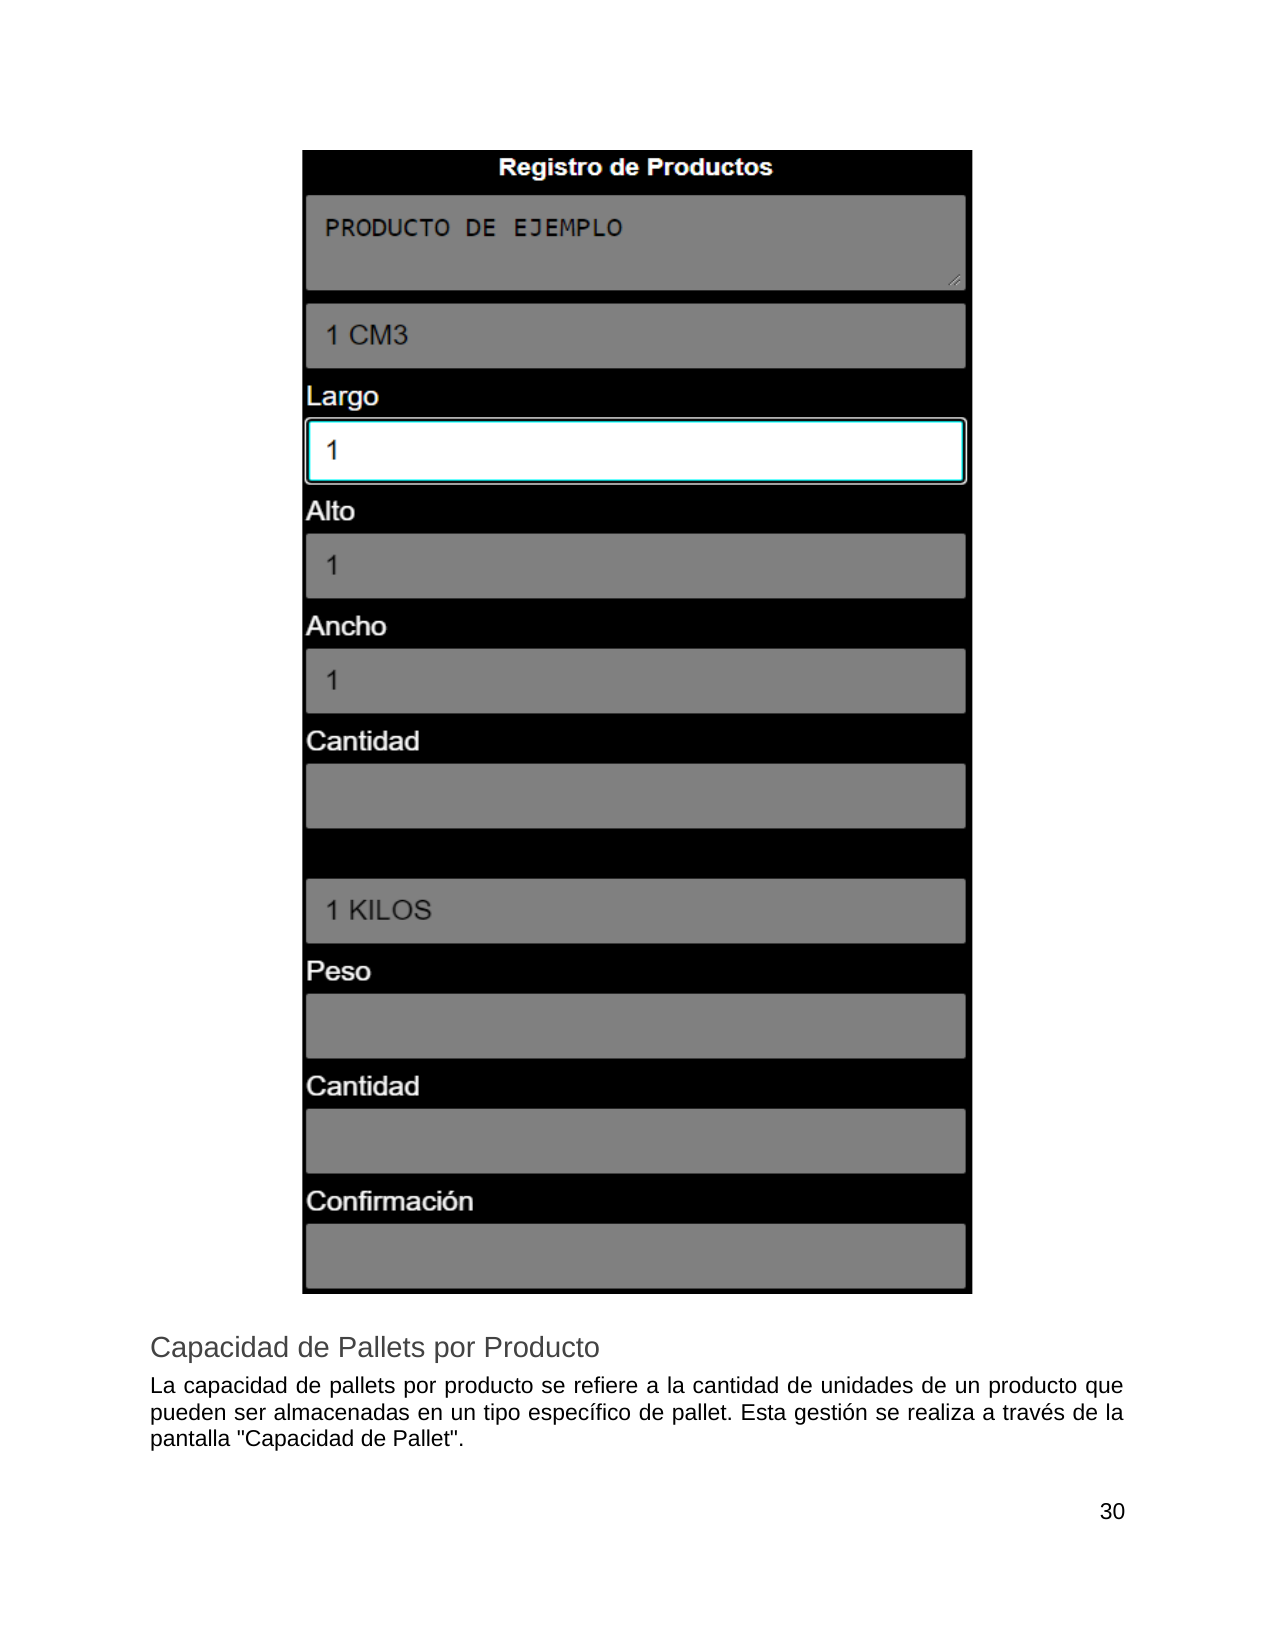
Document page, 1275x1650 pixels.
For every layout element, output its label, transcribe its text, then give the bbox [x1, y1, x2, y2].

text La capacidad de pallets por producto se refiere a la cantidad de unidades de un producto que pueden ser almacenadas en un tipo específico de pallet. Esta gestión se realiza a través de la pantalla "Capacidad de Pallet". [150, 1372, 1125, 1451]
subtitle Capacidad de Pallets por Producto [150, 1331, 1125, 1364]
picture [302, 150, 973, 1294]
